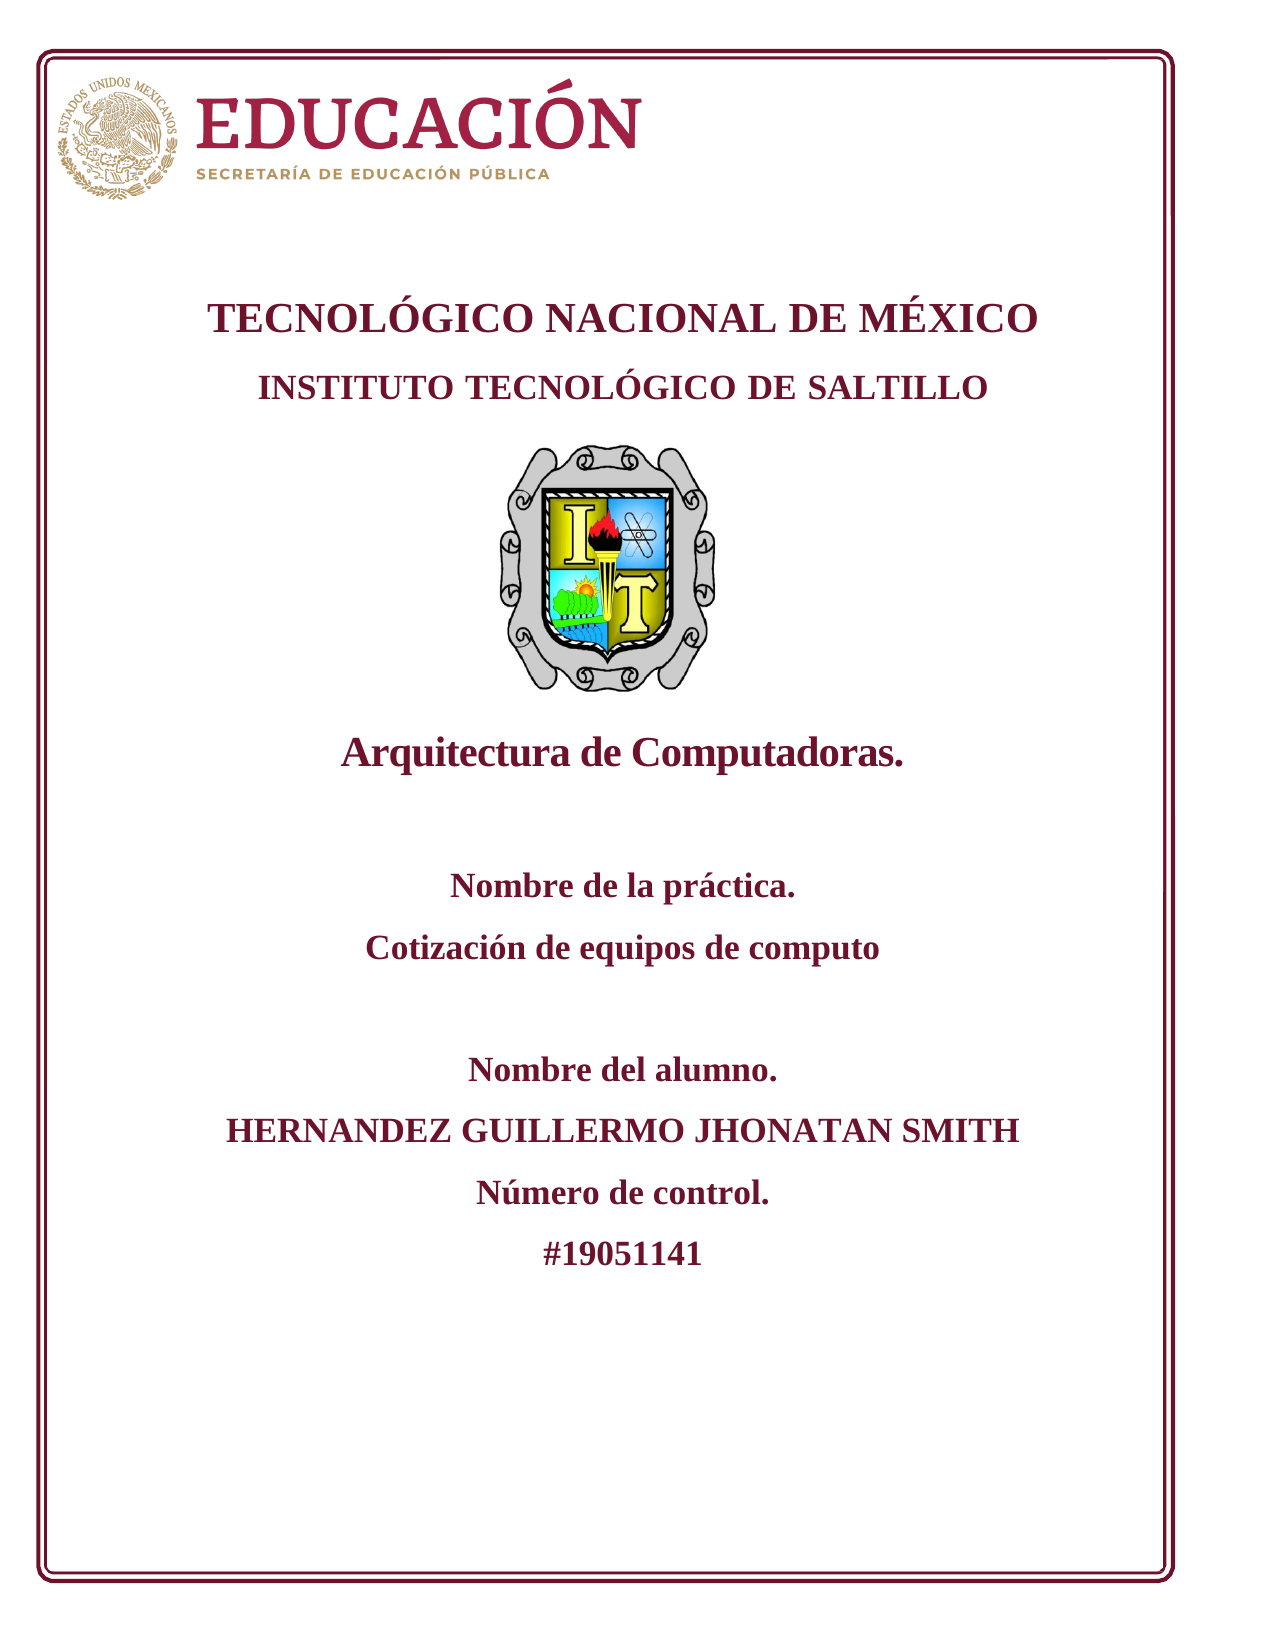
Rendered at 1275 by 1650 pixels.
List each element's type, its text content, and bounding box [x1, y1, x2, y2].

text Número de control. [148, 1171, 1098, 1212]
text Arquitectura de Computadoras. [148, 726, 1098, 776]
picture [498, 444, 717, 692]
text Nombre de la práctica. [148, 865, 1098, 906]
text Nombre del alumno. [148, 1048, 1098, 1089]
text HERNANDEZ GUILLERMO JHONATAN SMITH [148, 1110, 1098, 1151]
text Cotización de equipos de computo [148, 926, 1098, 967]
picture [57, 77, 642, 200]
text TECNOLÓGICO NACIONAL DE MéXICO [148, 293, 1098, 342]
text INSTITUTO TECNOLóGICO DE SALTILLO [148, 367, 1098, 407]
text #19051141 [148, 1232, 1098, 1273]
